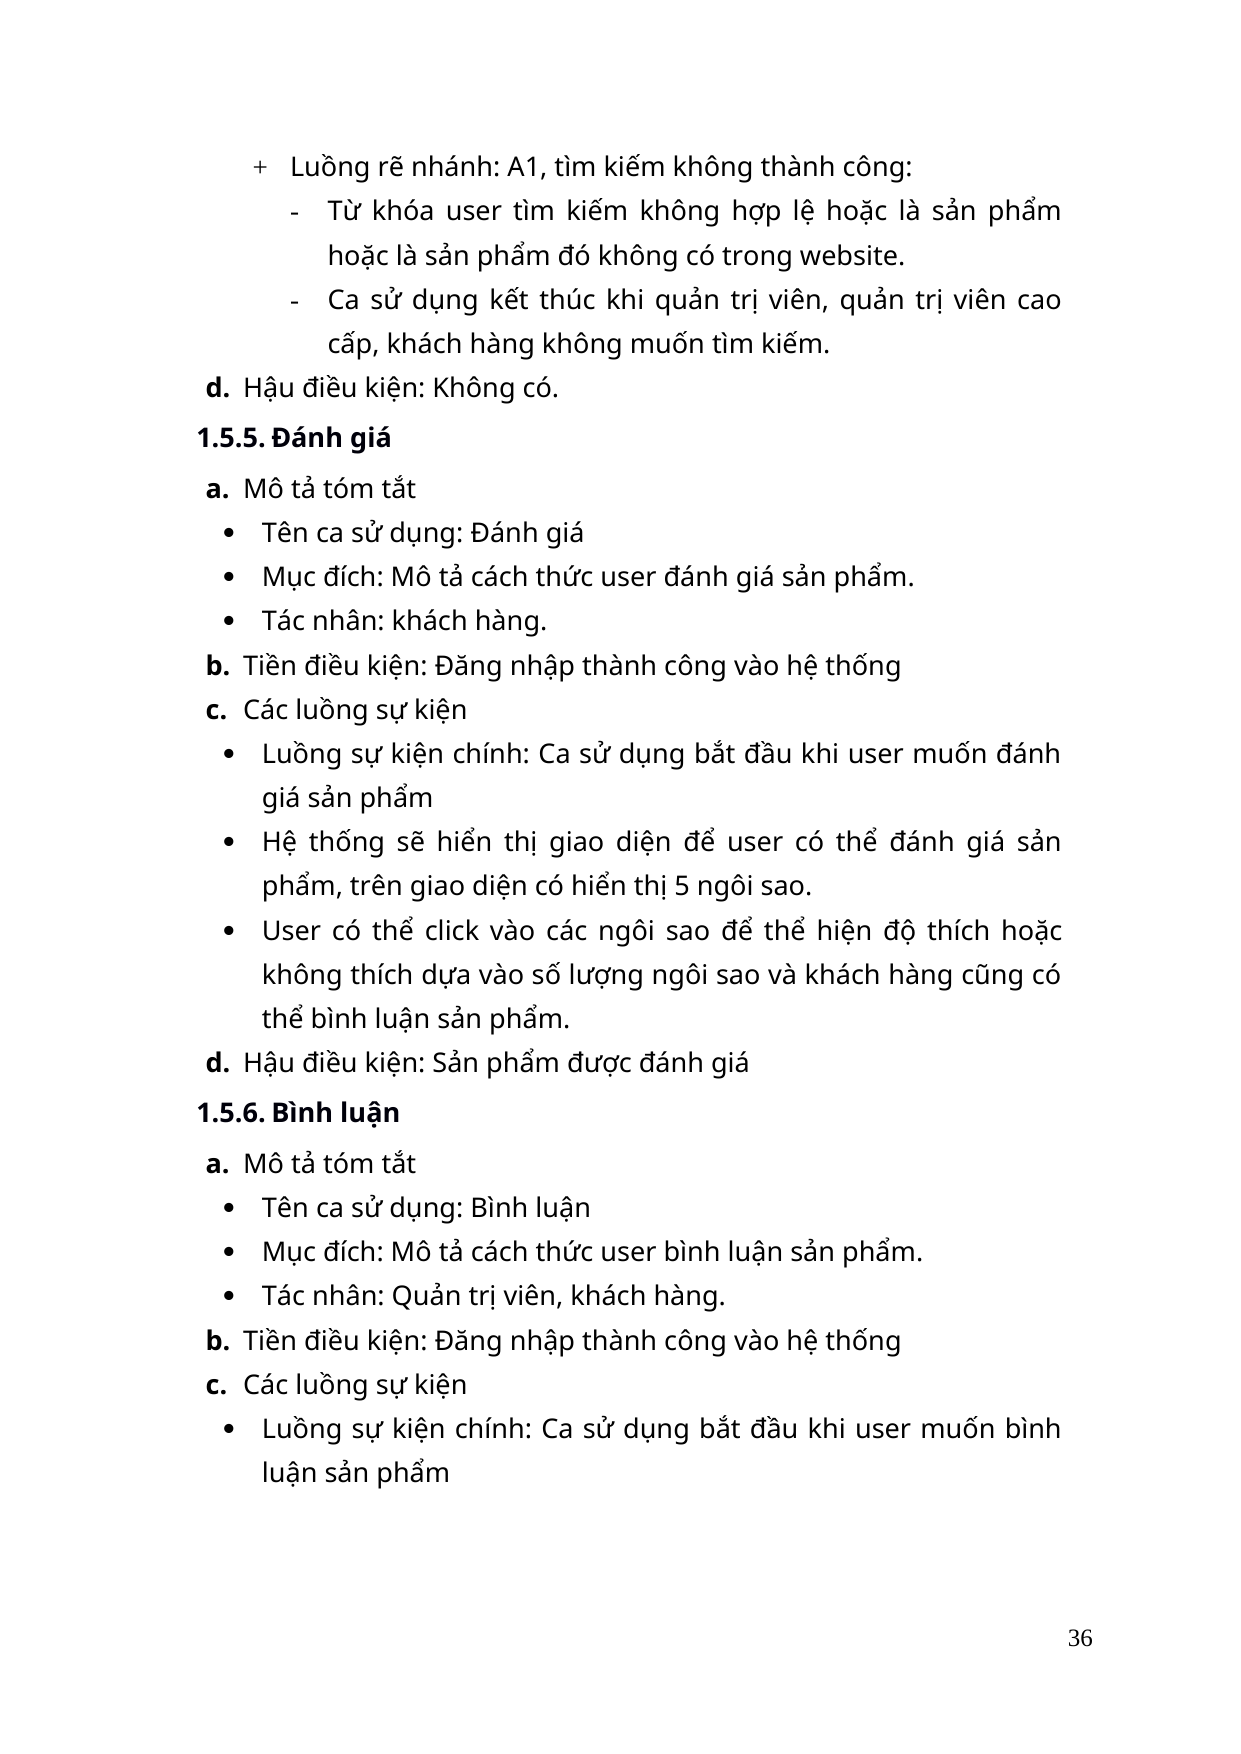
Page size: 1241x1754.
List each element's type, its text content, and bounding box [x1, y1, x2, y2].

list Luồng sự kiện chính: Ca sử dụng bắt đầu khi user muốn đánh giá sản phẩm [224, 734, 1063, 815]
list Luồng rẽ nhánh: A1, tìm kiếm không thành công: [252, 148, 1063, 184]
list Mô tả tóm tắt [205, 469, 1063, 506]
list Mô tả tóm tắt [205, 1144, 1063, 1181]
list Tên ca sử dụng: Bình luận [224, 1188, 1063, 1225]
list Tiền điều kiện: Đăng nhập thành công vào hệ thống [205, 1321, 1063, 1358]
list Các luồng sự kiện [205, 690, 1063, 727]
list Các luồng sự kiện [205, 1365, 1063, 1402]
list Luồng sự kiện chính: Ca sử dụng bắt đầu khi user muốn bình luận sản phẩm [224, 1409, 1063, 1490]
list Tác nhân: khách hàng. [224, 602, 1063, 639]
list User có thể click vào các ngôi sao để thể hiện độ thích hoặc không thích dựa vào số lượng ngôi sao và khách hàng cũng có thể bình luận sản phẩm. [224, 911, 1063, 1036]
list Từ khóa user tìm kiếm không hợp lệ hoặc là sản phẩm hoặc là sản phẩm đó không có trong website. [290, 192, 1063, 273]
list Tác nhân: Quản trị viên, khách hàng. [224, 1277, 1063, 1314]
list Tên ca sử dụng: Đánh giá [224, 513, 1063, 550]
subtitle Đánh giá [196, 419, 1092, 456]
list Hậu điều kiện: Không có. [205, 368, 1063, 405]
list Hệ thống sẽ hiển thị giao diện để user có thể đánh giá sản phẩm, trên giao diện có hiển thị 5 ngôi sao. [224, 823, 1063, 904]
list Mục đích: Mô tả cách thức user bình luận sản phẩm. [224, 1233, 1063, 1269]
list Tiền điều kiện: Đăng nhập thành công vào hệ thống [205, 646, 1063, 683]
list Mục đích: Mô tả cách thức user đánh giá sản phẩm. [224, 558, 1063, 594]
subtitle Bình luận [196, 1094, 1092, 1131]
list Hậu điều kiện: Sản phẩm được đánh giá [205, 1043, 1063, 1080]
list Ca sử dụng kết thúc khi quản trị viên, quản trị viên cao cấp, khách hàng không muốn tìm kiếm. [290, 280, 1063, 361]
